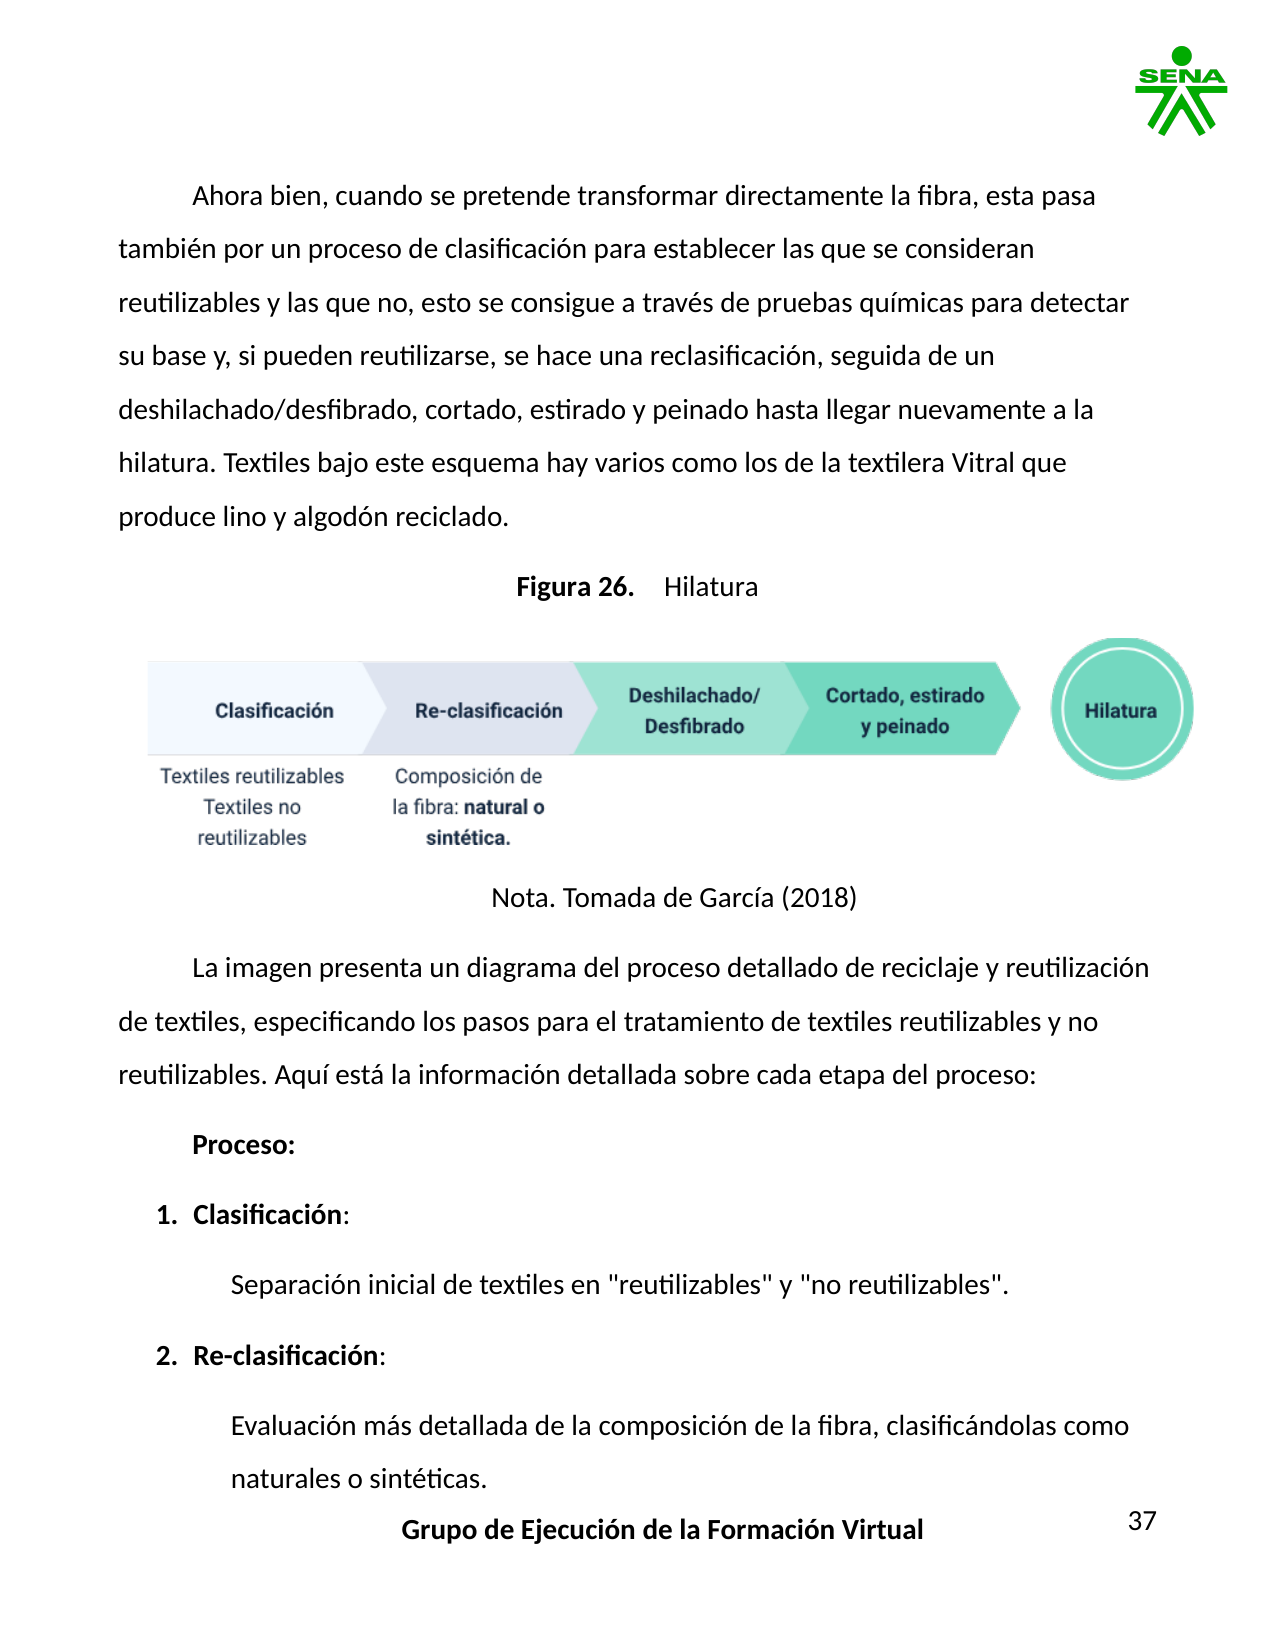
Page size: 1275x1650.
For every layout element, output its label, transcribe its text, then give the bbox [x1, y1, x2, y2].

text Proceso: [118, 1126, 1157, 1162]
picture [147, 638, 1194, 845]
picture [1135, 46, 1228, 136]
text Nota. Tomada de García (2018) [118, 879, 1157, 915]
list Clasificación: [156, 1196, 1157, 1232]
text Evaluación más detallada de la composición de la fibra, clasificándolas como naturales o sintéticas. [231, 1407, 1157, 1496]
text La imagen presenta un diagrama del proceso detallado de reciclaje y reutilización de textiles, especificando los pasos para el tratamiento de textiles reutilizables y no reutilizables. Aquí está la información detallada sobre cada etapa del proceso: [118, 949, 1157, 1092]
text Ahora bien, cuando se pretende transformar directamente la fibra, esta pasa también por un proceso de clasificación para establecer las que se consideran reutilizables y las que no, esto se consigue a través de pruebas químicas para detectar su base y, si pueden reutilizarse, se hace una reclasificación, seguida de un deshilachado/desfibrado, cortado, estirado y peinado hasta llegar nuevamente a la hilatura. Textiles bajo este esquema hay varios como los de la textilera Vitral que produce lino y algodón reciclado. [118, 177, 1157, 533]
list Re-clasificación: [156, 1337, 1157, 1372]
text Separación inicial de textiles en "reutilizables" y "no reutilizables". [231, 1266, 1157, 1302]
text Hilatura [118, 568, 1157, 603]
